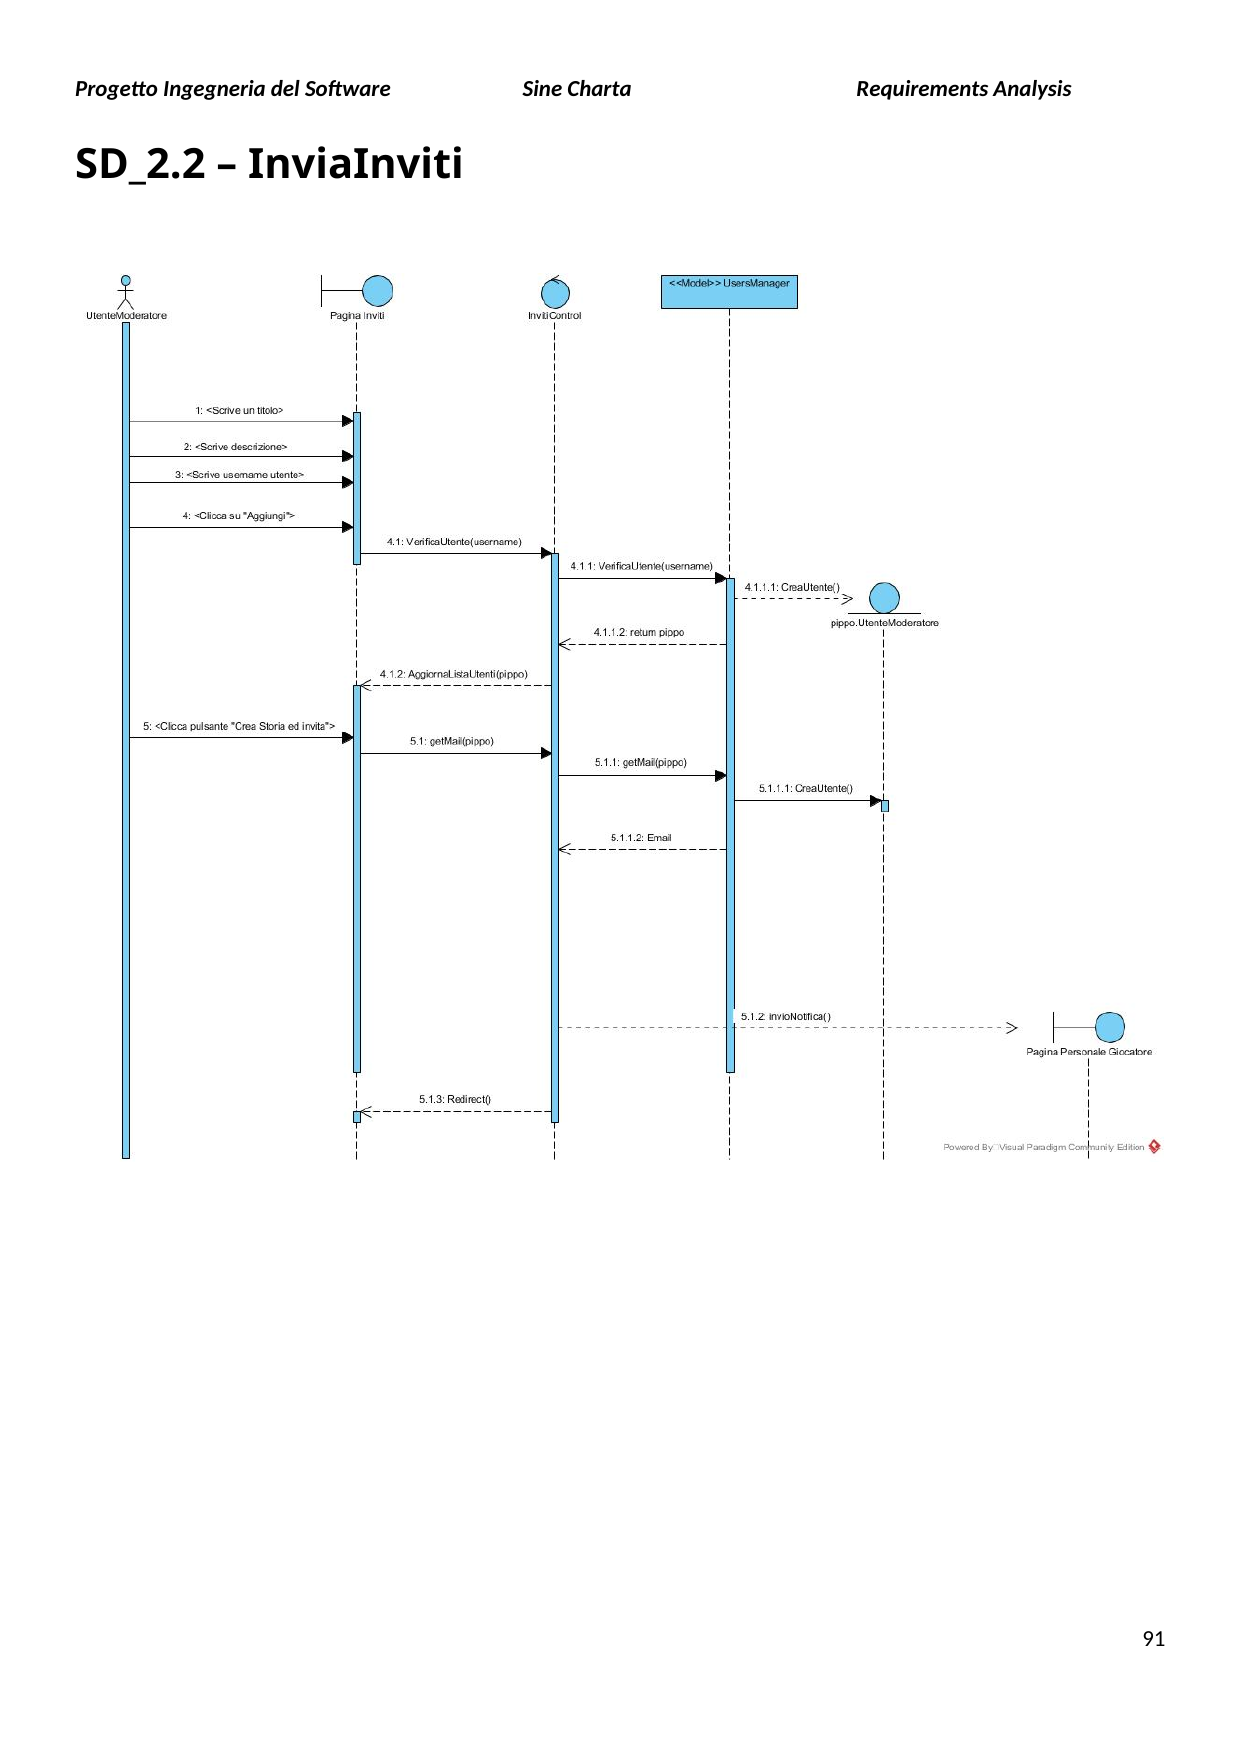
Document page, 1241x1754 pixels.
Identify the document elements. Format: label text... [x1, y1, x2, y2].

picture [75, 273, 1165, 1162]
subtitle SD_2.2 – InviaInviti [75, 134, 1165, 191]
